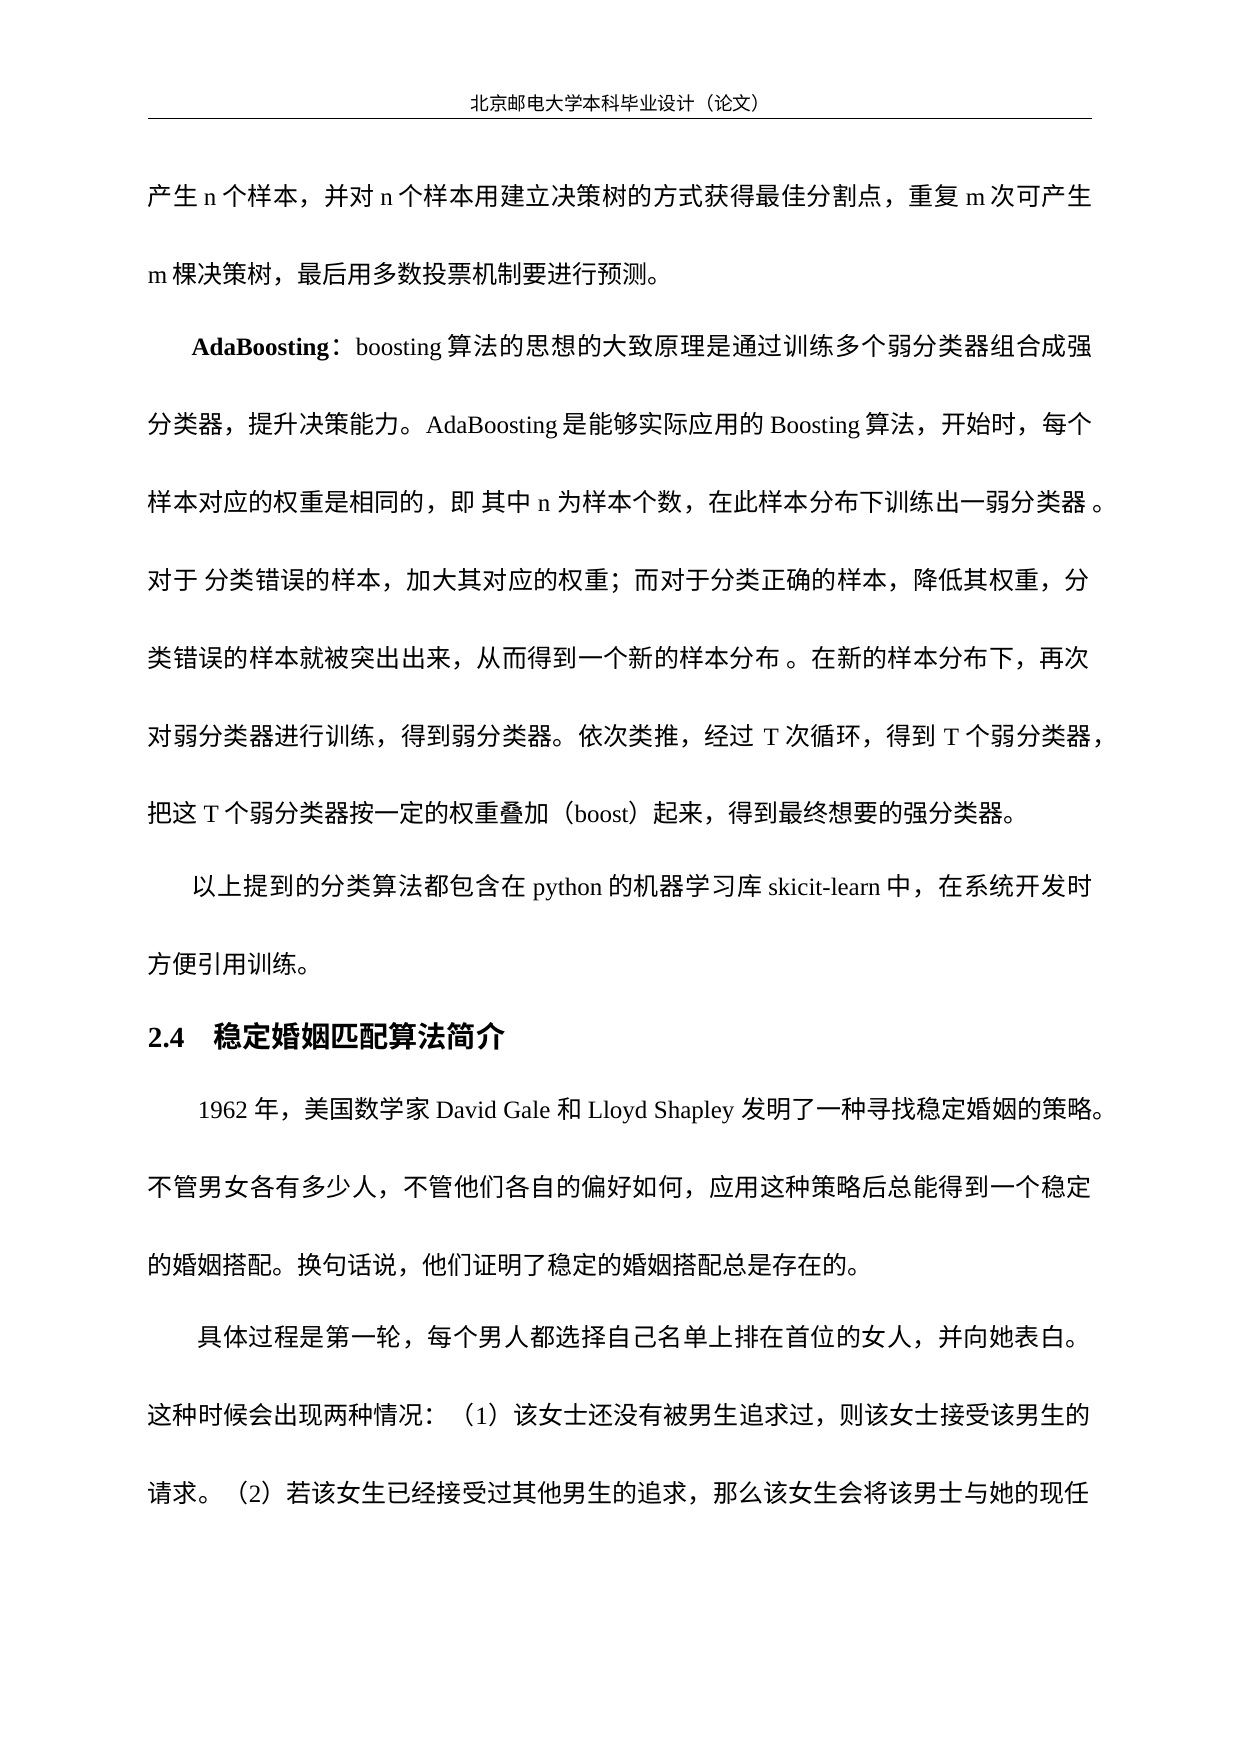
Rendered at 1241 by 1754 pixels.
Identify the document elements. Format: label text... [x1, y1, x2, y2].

text 2.4 稳定婚姻匹配算法简介 [148, 1002, 1092, 1067]
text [148, 1303, 1092, 1524]
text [148, 162, 1092, 305]
text AdaBoosting：boosting算法的思想的大致原理是通过训练多个弱分类器组合成强分类器，提升决策能力。AdaBoosting是能够实际应用的Boosting算法，开始时，每个样本对应的权重是相同的，即 其中 n 为样本个数，在此样本分布下训练出一弱分类器 。对于 分类错误的样本，加大其对应的权重；而对于分类正确的样本，降低其权重，分类错误的样本就被突出出来，从而得到一个新的样本分布 。在新的样本分布下，再次对弱分类器进行训练，得到弱分类器。依次类推，经过 T 次循环，得到 T 个弱分类器，把这 T 个弱分类器按一定的权重叠加（boost）起来，得到最终想要的强分类器。 [148, 312, 1092, 844]
text 以上提到的分类算法都包含在python的机器学习库skicit-learn中，在系统开发时方便引用训练。 [148, 852, 1092, 995]
text 1962 年，美国数学家 David Gale 和 Lloyd Shapley 发明了一种寻找稳定婚姻的策略。不管男女各有多少人，不管他们各自的偏好如何，应用这种策略后总能得到一个稳定的婚姻搭配。换句话说，他们证明了稳定的婚姻搭配总是存在的。 [148, 1075, 1092, 1296]
